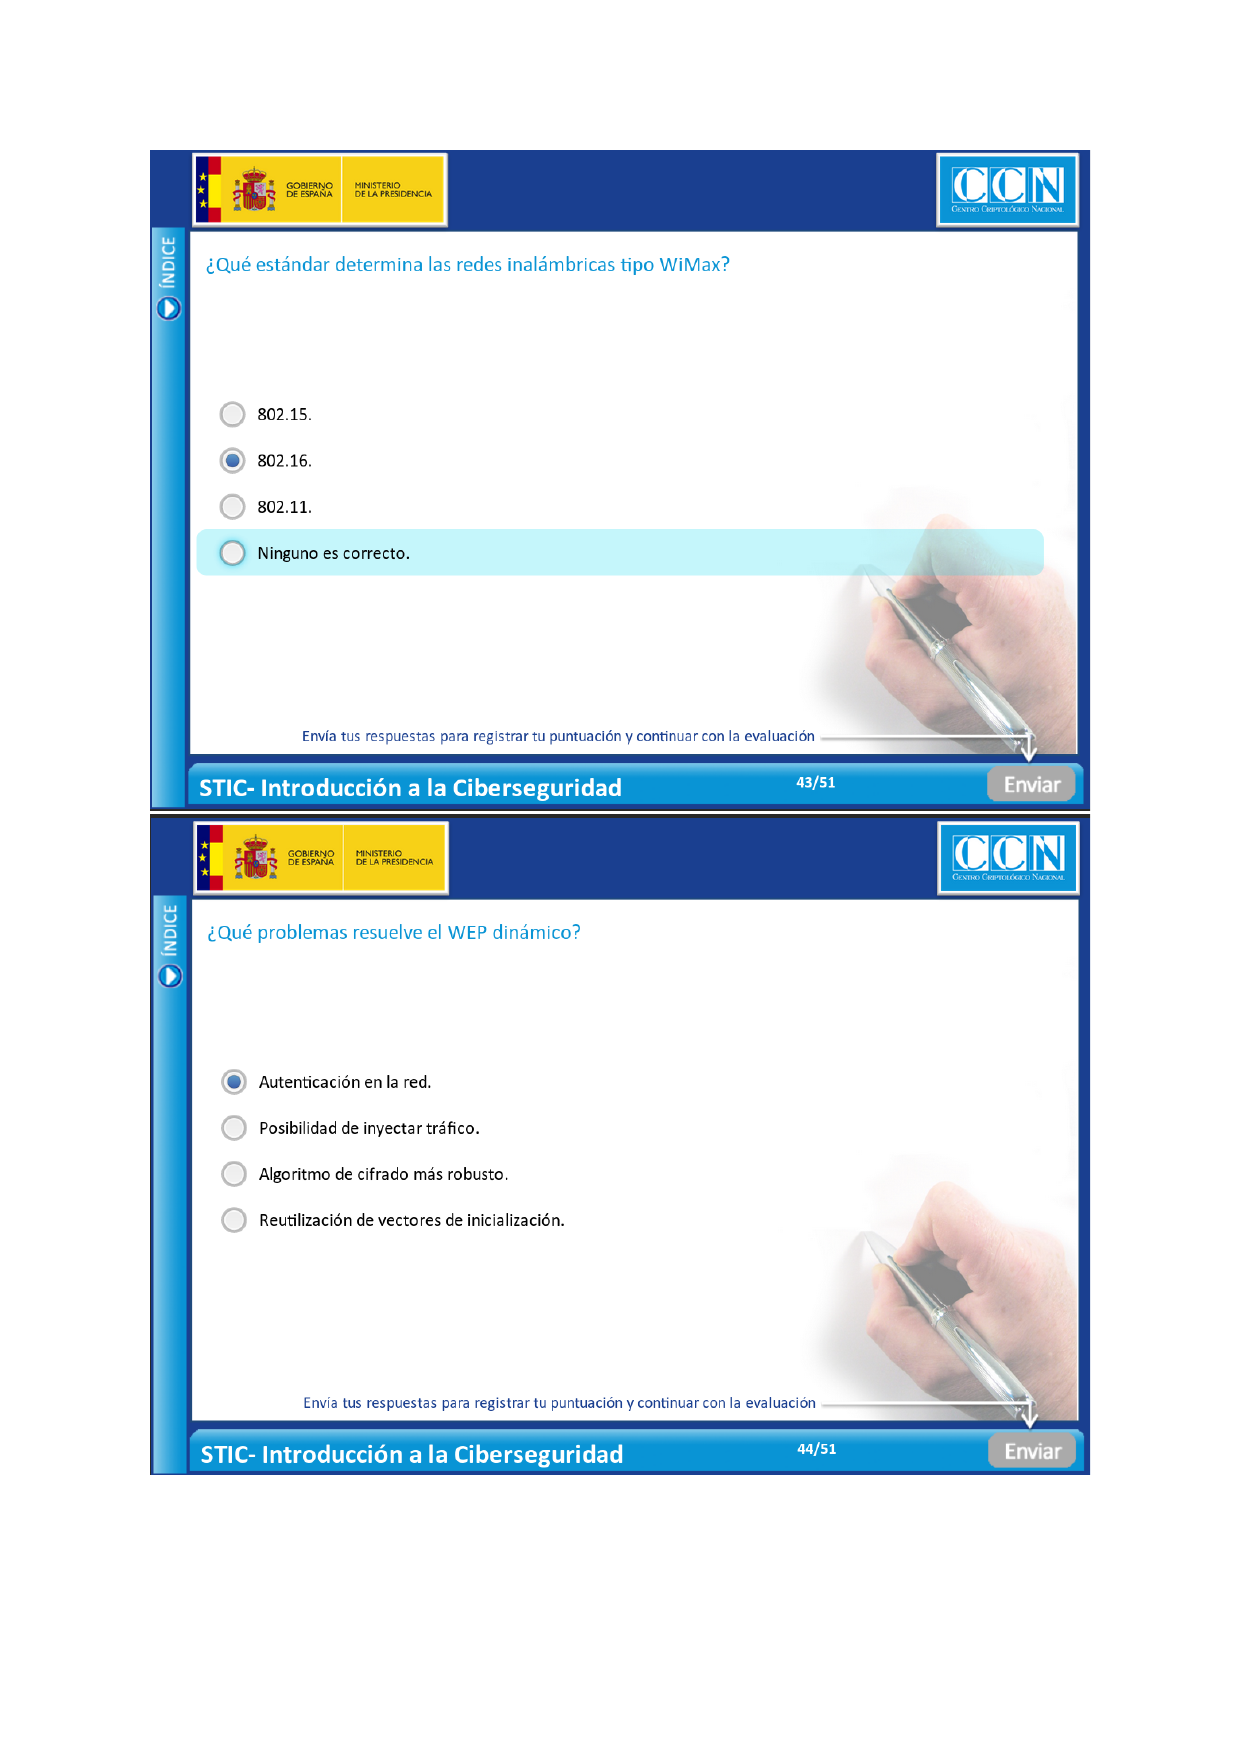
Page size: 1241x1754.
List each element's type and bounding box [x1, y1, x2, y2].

picture [150, 150, 1091, 811]
picture [150, 814, 1091, 1475]
